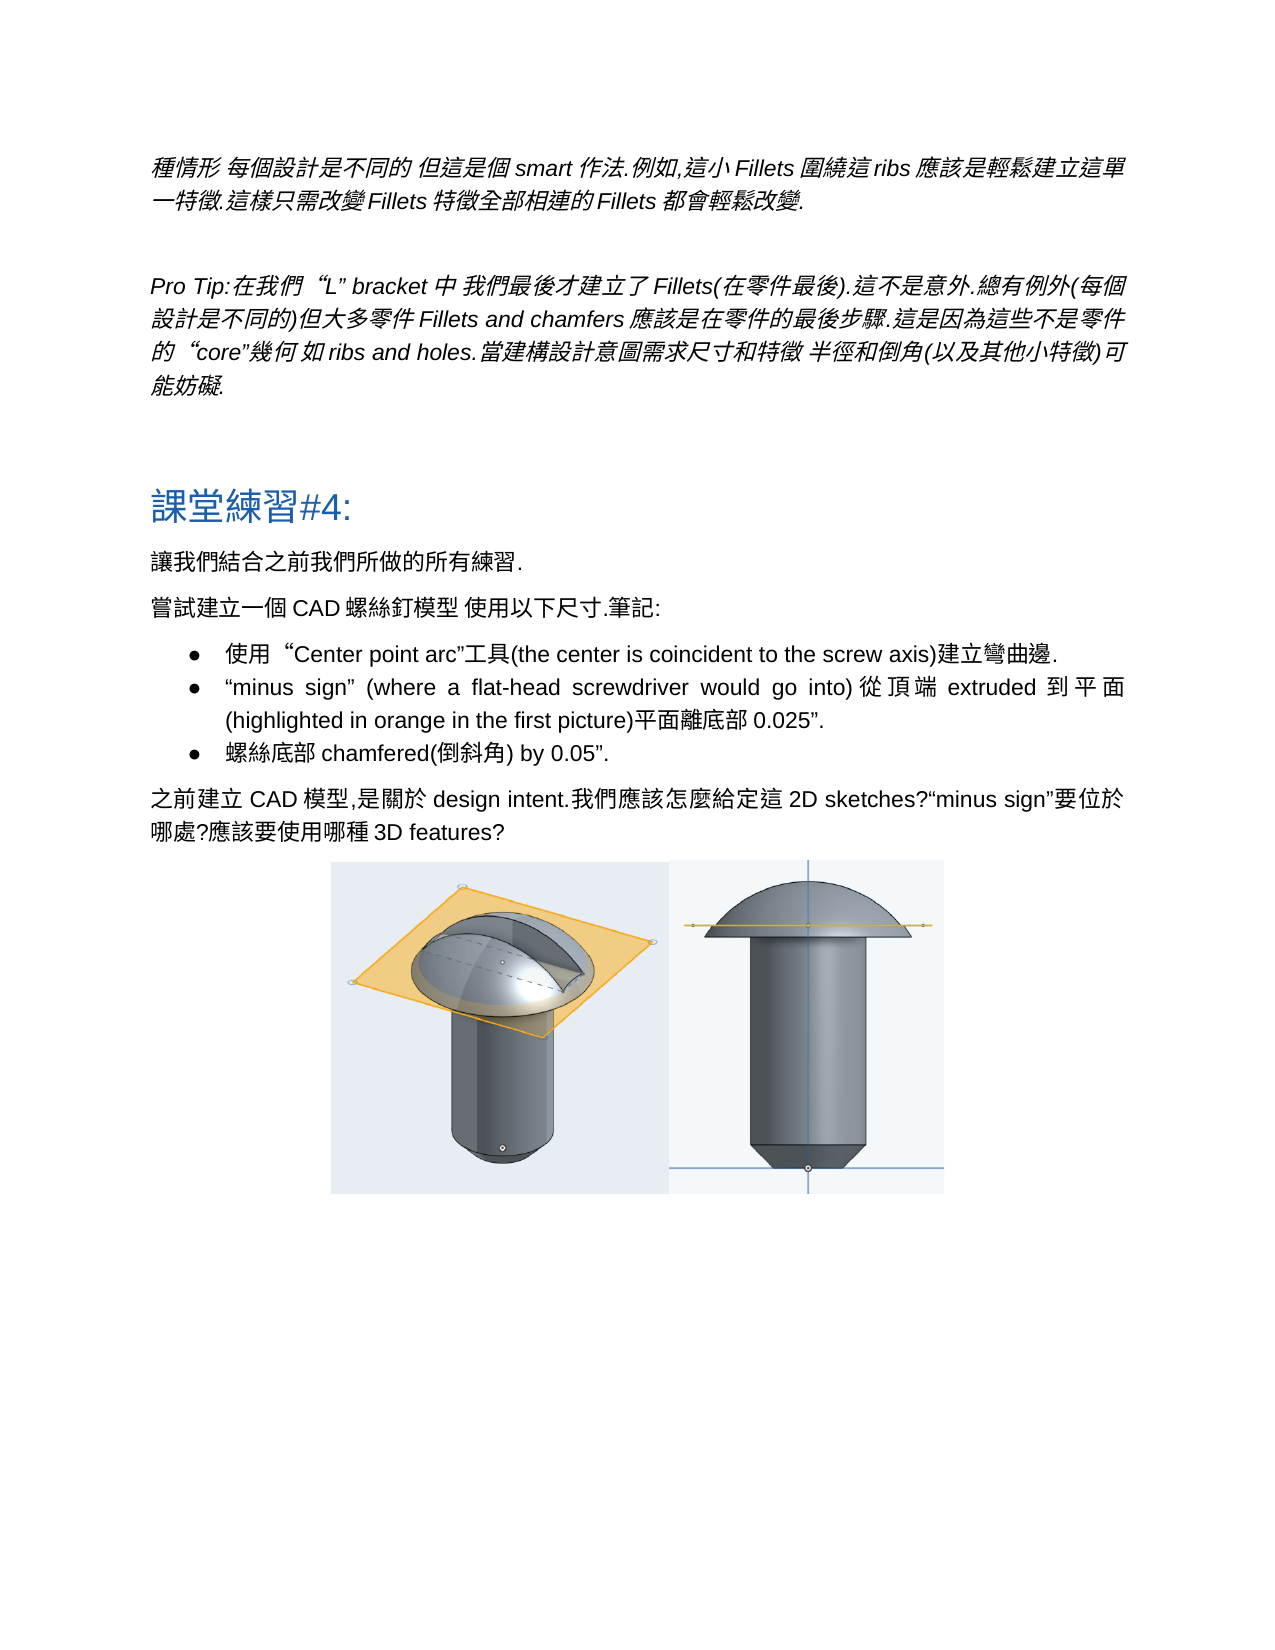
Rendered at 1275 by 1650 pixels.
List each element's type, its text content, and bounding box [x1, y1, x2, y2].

text Pro Tip:在我們“L” bracket中 我們最後才建立了Fillets(在零件最後).這不是意外.總有例外(每個設計是不同的)但大多零件Fillets and chamfers應該是在零件的最後步驟.這是因為這些不是零件的“core”幾何 如ribs and holes.當建構設計意圖需求尺寸和特徵 半徑和倒角(以及其他小特徵)可能妨礙. [150, 268, 1125, 401]
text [150, 150, 1125, 216]
list 螺絲底部chamfered(倒斜角) by 0.05”. [187, 735, 1125, 768]
list “minus sign” (where a flat-head screwdriver would go into)從頂端extruded到平面 (highlighted in orange in the first picture)平面離底部0.025”. [187, 669, 1125, 735]
list 使用“Center point arc”工具(the center is coincident to the screw axis)建立彎曲邊. [187, 636, 1125, 669]
subtitle 課堂練習#4: [150, 477, 1125, 532]
text 讓我們結合之前我們所做的所有練習. [150, 544, 1125, 577]
text 嘗試建立一個CAD螺絲釘模型 使用以下尺寸.筆記: [150, 590, 1125, 623]
picture [331, 860, 945, 1194]
text 之前建立CAD模型,是關於design intent.我們應該怎麼給定這2D sketches?“minus sign”要位於哪處?應該要使用哪種3D features? [150, 781, 1125, 847]
